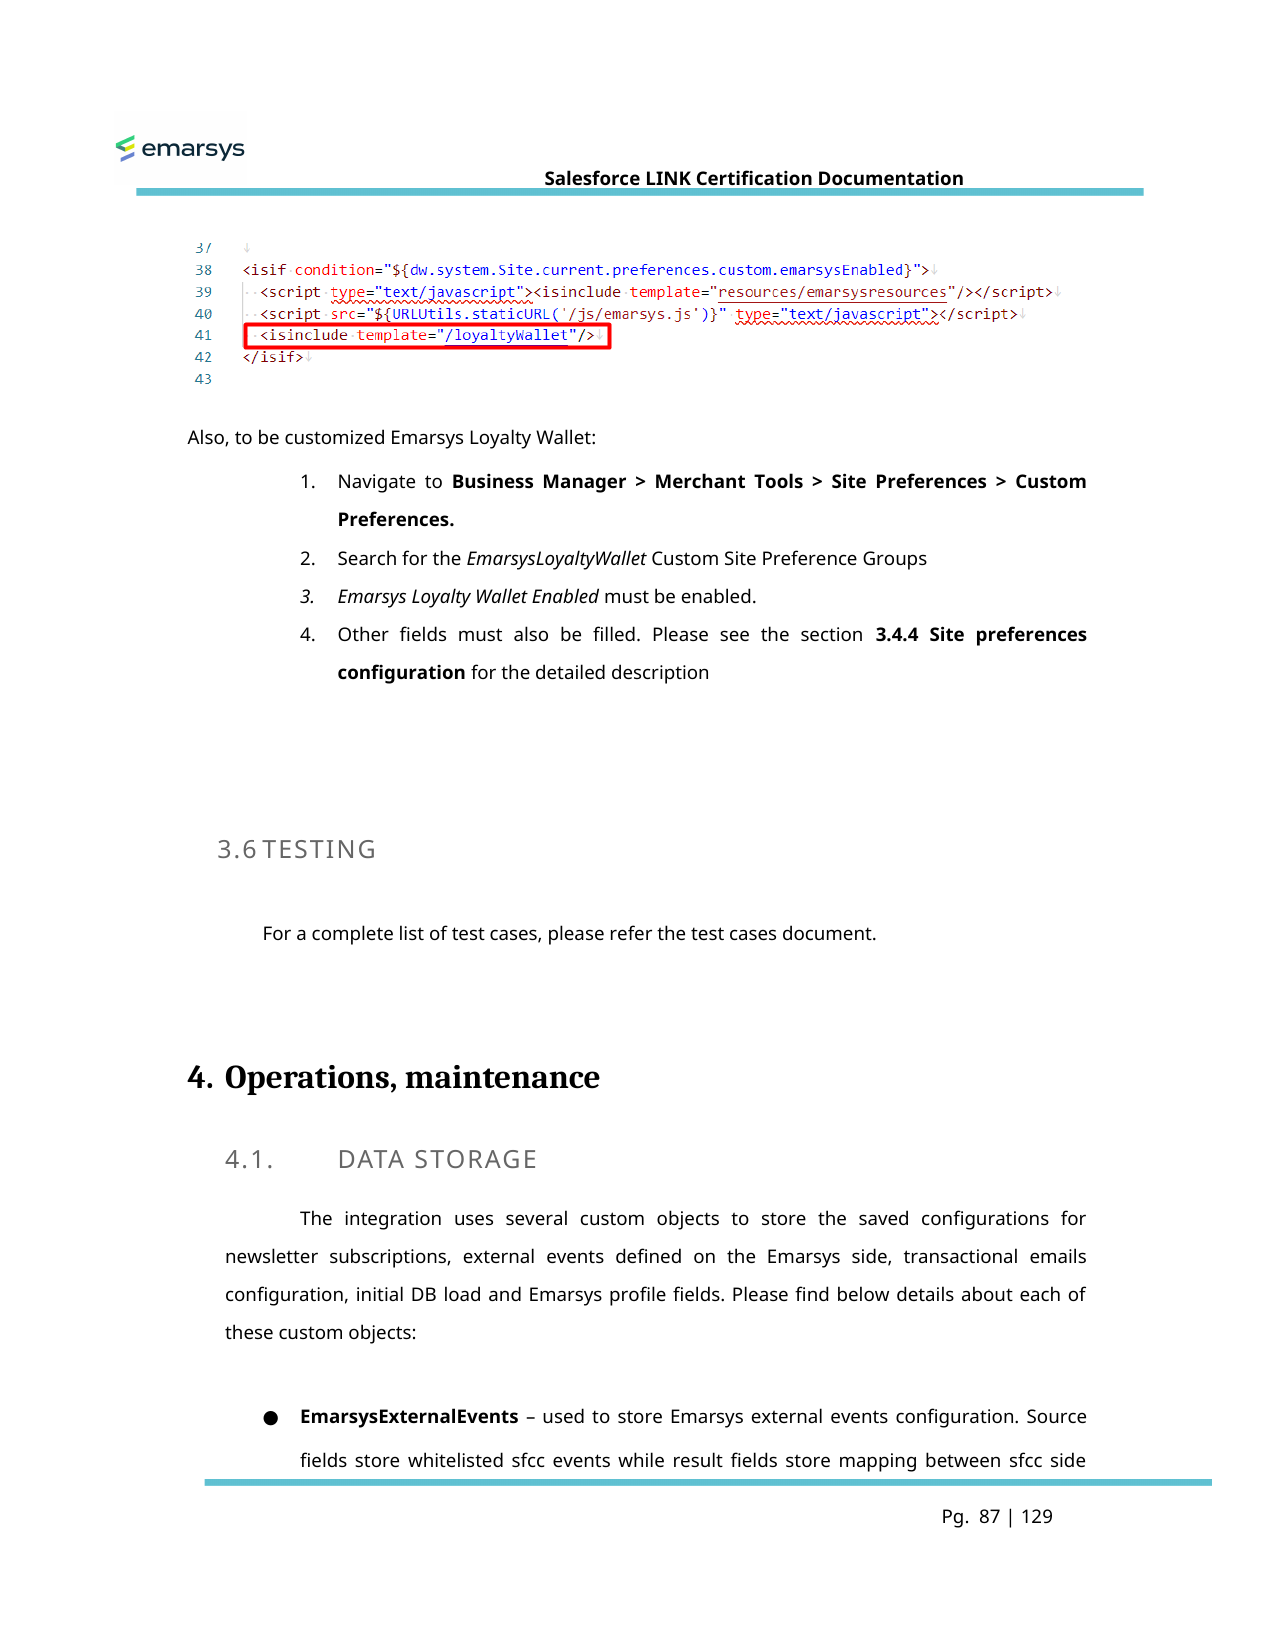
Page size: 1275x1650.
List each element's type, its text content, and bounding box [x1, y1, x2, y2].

subtitle Operations, maintenance [187, 1059, 1087, 1097]
picture [187, 243, 1088, 399]
subtitle Testing [217, 831, 1087, 865]
list Navigate to Business Manager > Merchant Tools > Site Preferences > Custom Preferences. [300, 468, 1087, 532]
list Other fields must also be filled. Please see the section 3.4.4 Site preferences configuration for the detailed description [300, 621, 1087, 685]
picture [136, 188, 1144, 196]
picture [204, 1479, 1212, 1486]
list Emarsys Loyalty Wallet Enabled must be enabled. [300, 583, 1087, 609]
list Search for the EmarsysLoyaltyWallet Custom Site Preference Groups [300, 545, 1087, 571]
subtitle Data storage [225, 1141, 1087, 1175]
text For a complete list of test cases, please refer the test cases document. [262, 920, 1087, 945]
text The integration uses several custom objects to store the saved configurations for newsletter subscriptions, external events defined on the Emarsys side, transactional emails configuration, initial DB load and Emarsys profile fields. Please find below details about each of these custom objects: [225, 1205, 1087, 1345]
text Also, to be customized Emarsys Loyalty Wallet: [187, 424, 1087, 449]
picture [113, 111, 247, 185]
